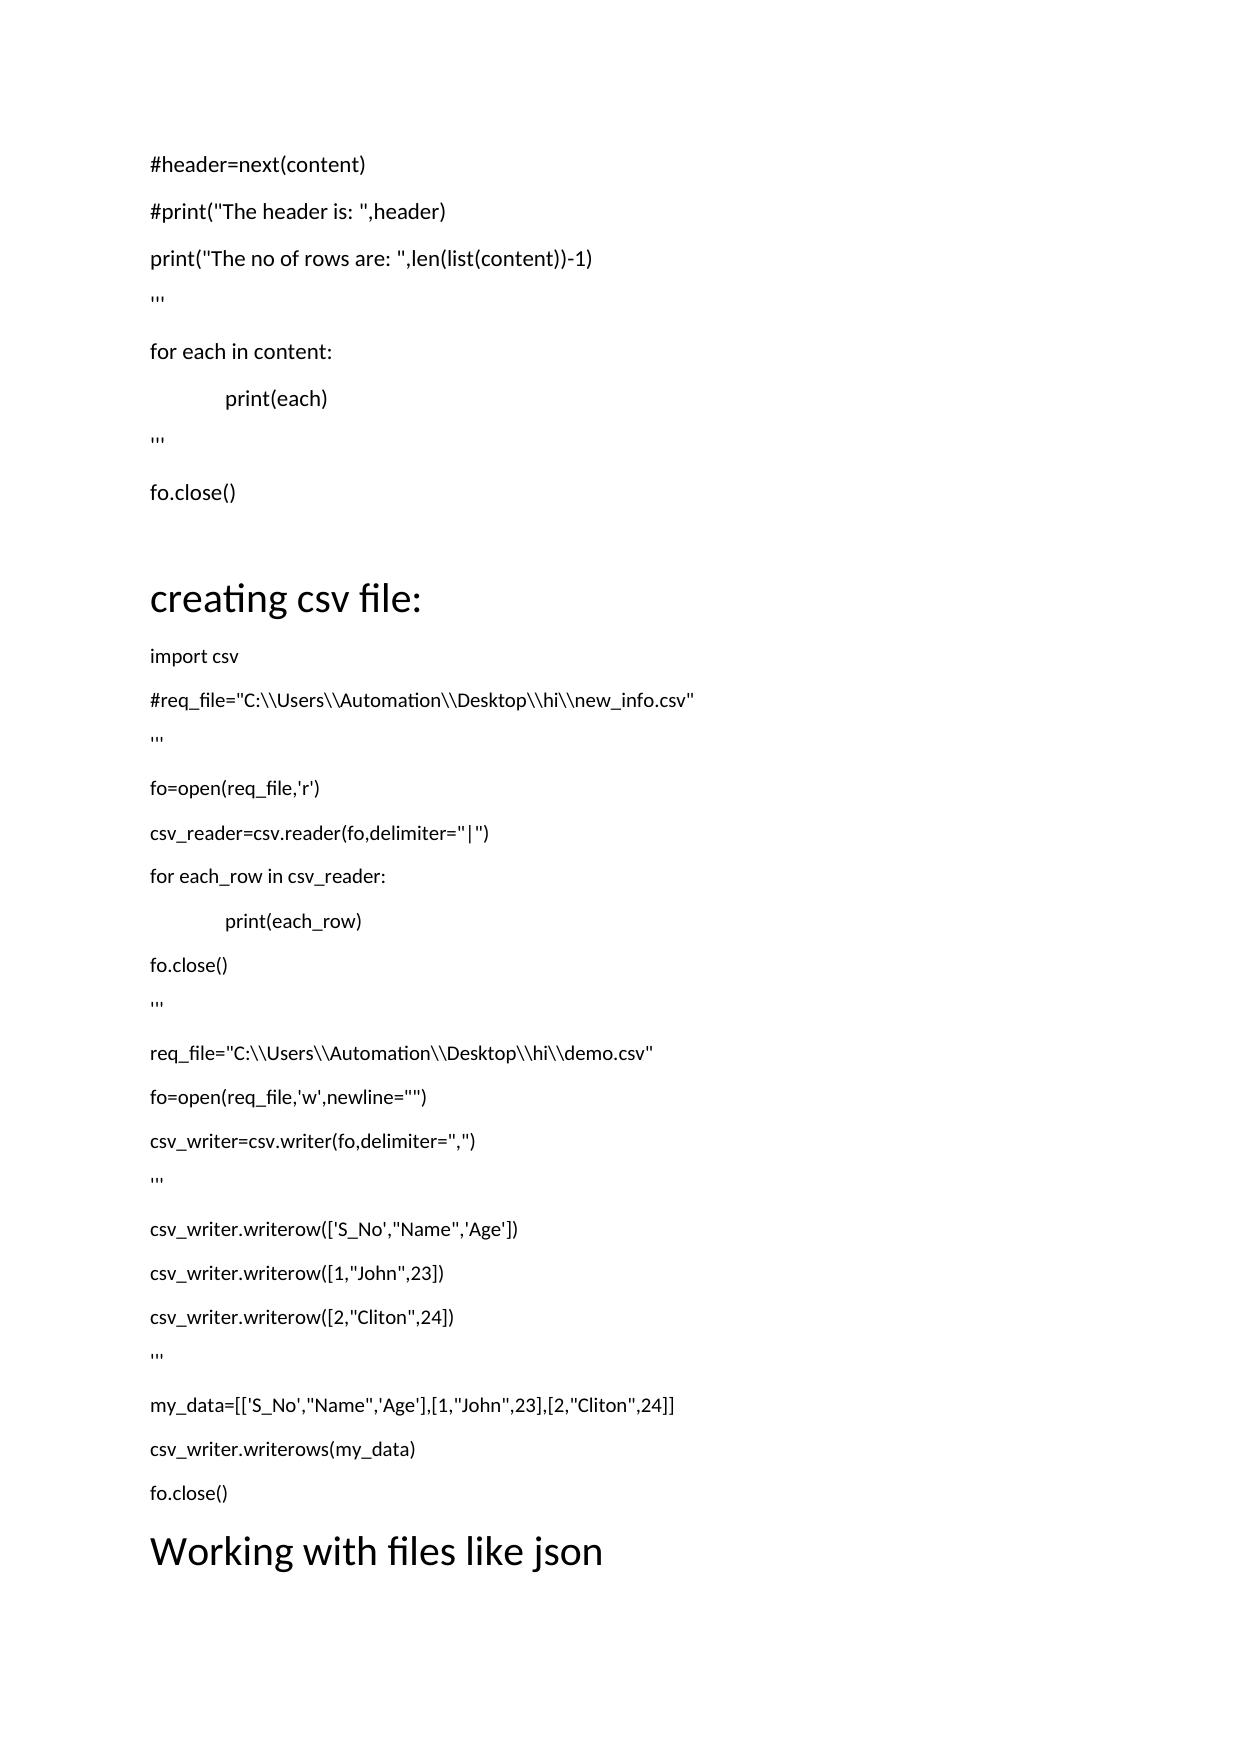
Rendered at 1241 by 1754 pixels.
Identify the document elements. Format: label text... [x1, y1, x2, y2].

text import csv [150, 643, 1090, 669]
text print("The no of rows are: ",len(list(content))-1) [150, 244, 1090, 272]
text csv_writer.writerow([1,"John",23]) [150, 1260, 1090, 1286]
text csv_writer.writerows(my_data) [150, 1437, 1090, 1462]
text csv_writer.writerow([2,"Cliton",24]) [150, 1304, 1090, 1330]
text #print("The header is: ",header) [150, 197, 1090, 225]
text for each_row in csv_reader: [150, 864, 1090, 889]
text csv_writer=csv.writer(fo,delimiter=",") [150, 1128, 1090, 1153]
text ''' [150, 732, 1090, 757]
text fo=open(req_file,'w',newline="") [150, 1084, 1090, 1109]
text print(each) [150, 384, 1090, 412]
text csv_writer.writerow(['S_No',"Name",'Age']) [150, 1216, 1090, 1242]
text fo.close() [150, 952, 1090, 977]
text fo=open(req_file,'r') [150, 776, 1090, 801]
text ''' [150, 996, 1090, 1021]
text csv_reader=csv.reader(fo,delimiter="|") [150, 820, 1090, 845]
text fo.close() [150, 1481, 1090, 1506]
text my_data=[['S_No',"Name",'Age'],[1,"John",23],[2,"Cliton",24]] [150, 1392, 1090, 1418]
text ''' [150, 1348, 1090, 1374]
text Working with files like json [150, 1525, 1090, 1576]
text #header=next(content) [150, 150, 1090, 178]
text ''' [150, 431, 1090, 459]
text ''' [150, 291, 1090, 319]
text req_file="C:\\Users\\Automation\\Desktop\\hi\\demo.csv" [150, 1040, 1090, 1065]
text creating csv file: [150, 572, 1090, 623]
text print(each_row) [150, 908, 1090, 933]
text for each in content: [150, 337, 1090, 366]
text #req_file="C:\\Users\\Automation\\Desktop\\hi\\new_info.csv" [150, 687, 1090, 713]
text ''' [150, 1172, 1090, 1198]
text fo.close() [150, 478, 1090, 506]
